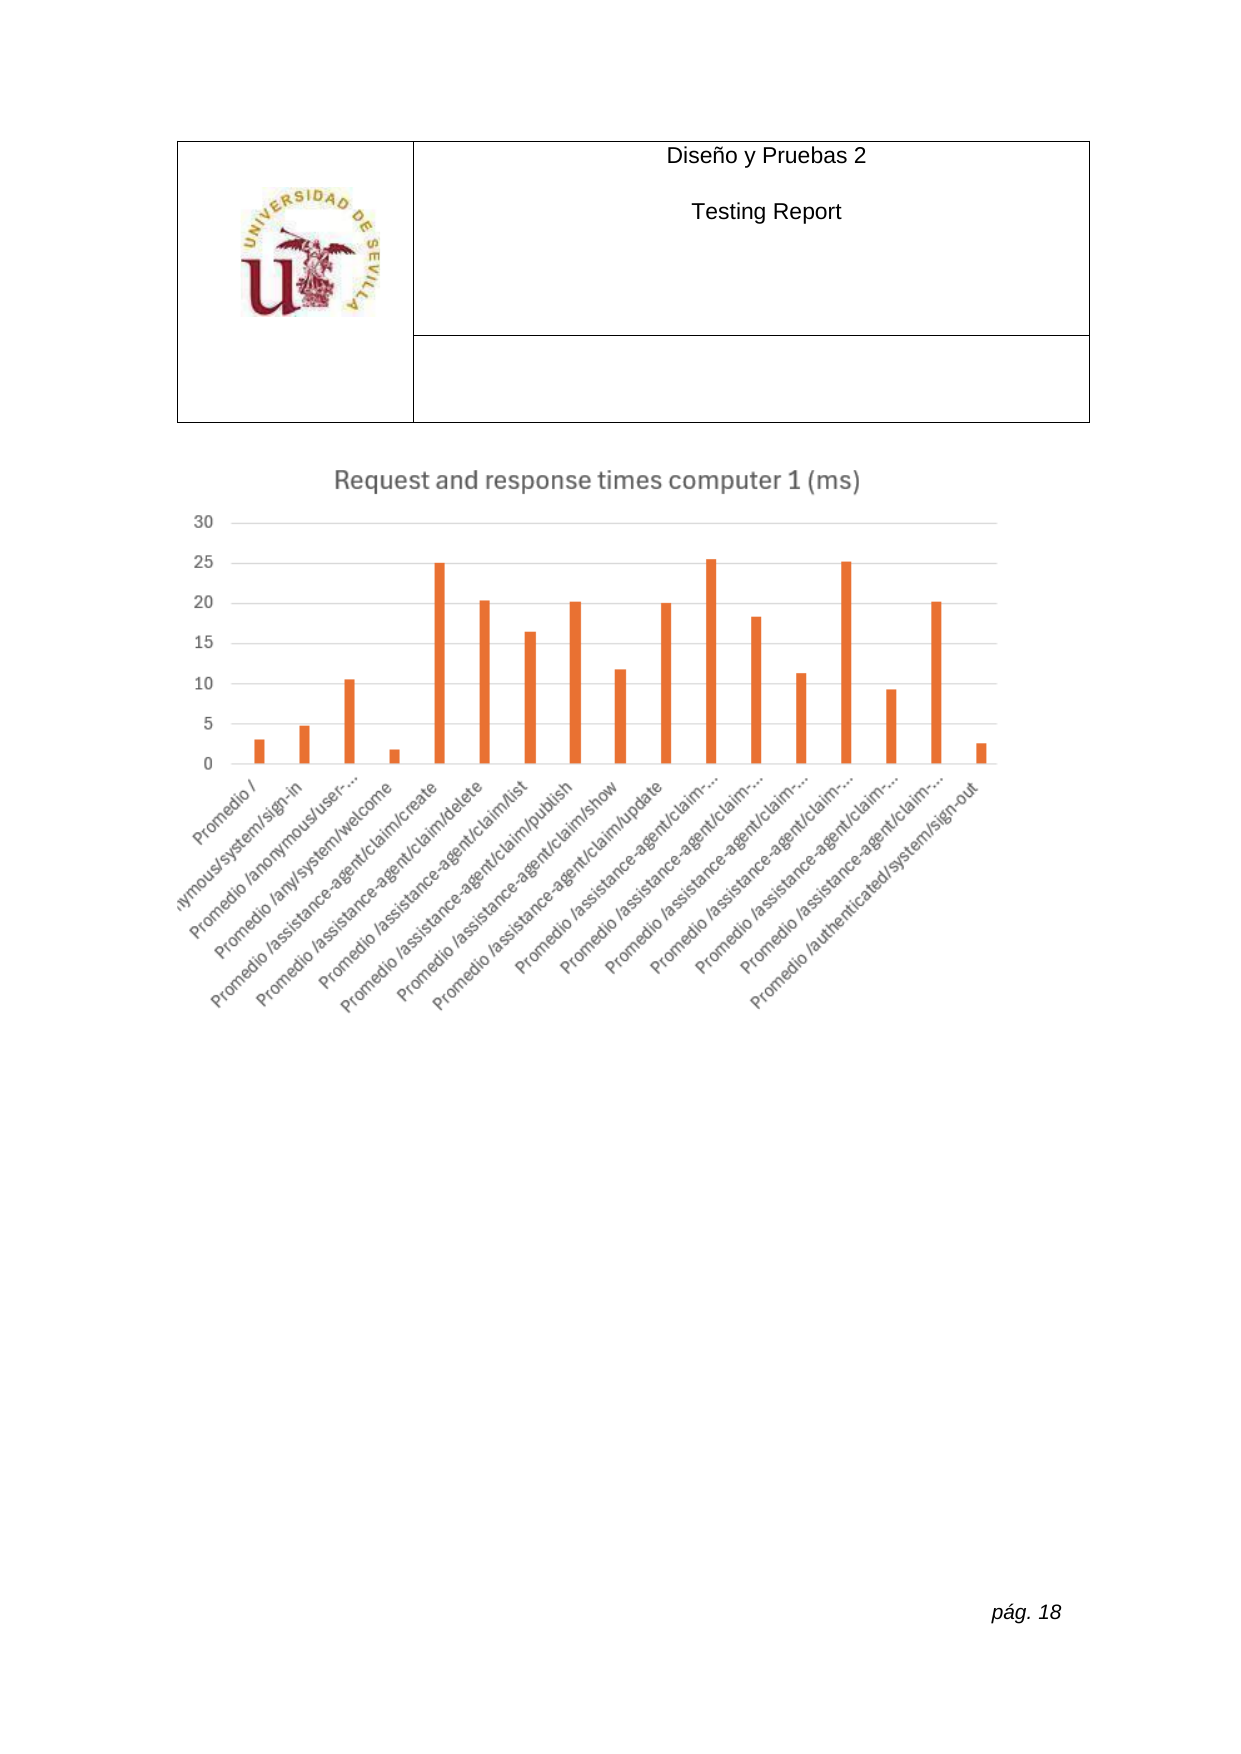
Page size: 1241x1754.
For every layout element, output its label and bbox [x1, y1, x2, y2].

picture [240, 187, 381, 317]
picture [177, 449, 1009, 1034]
